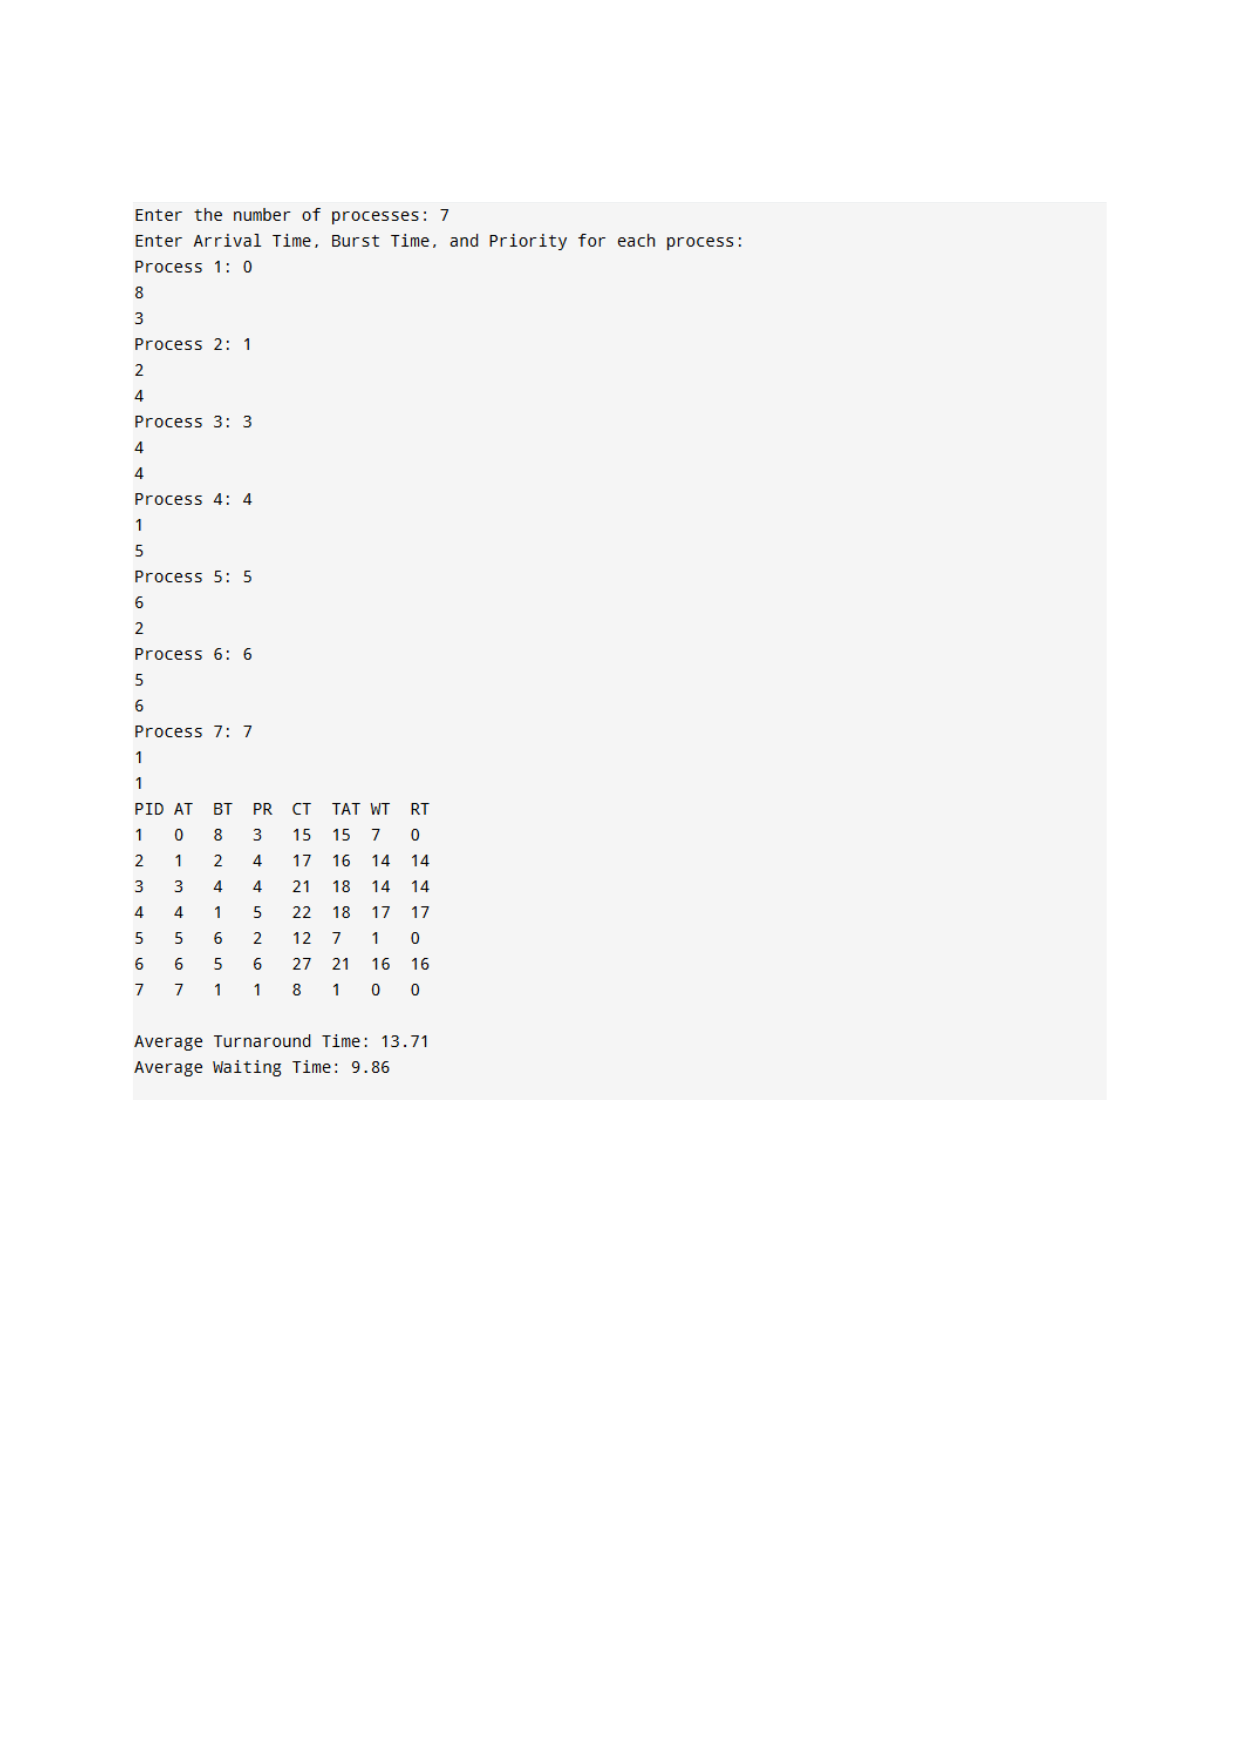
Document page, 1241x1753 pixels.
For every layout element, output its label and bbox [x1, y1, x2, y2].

picture [132, 202, 1107, 1100]
